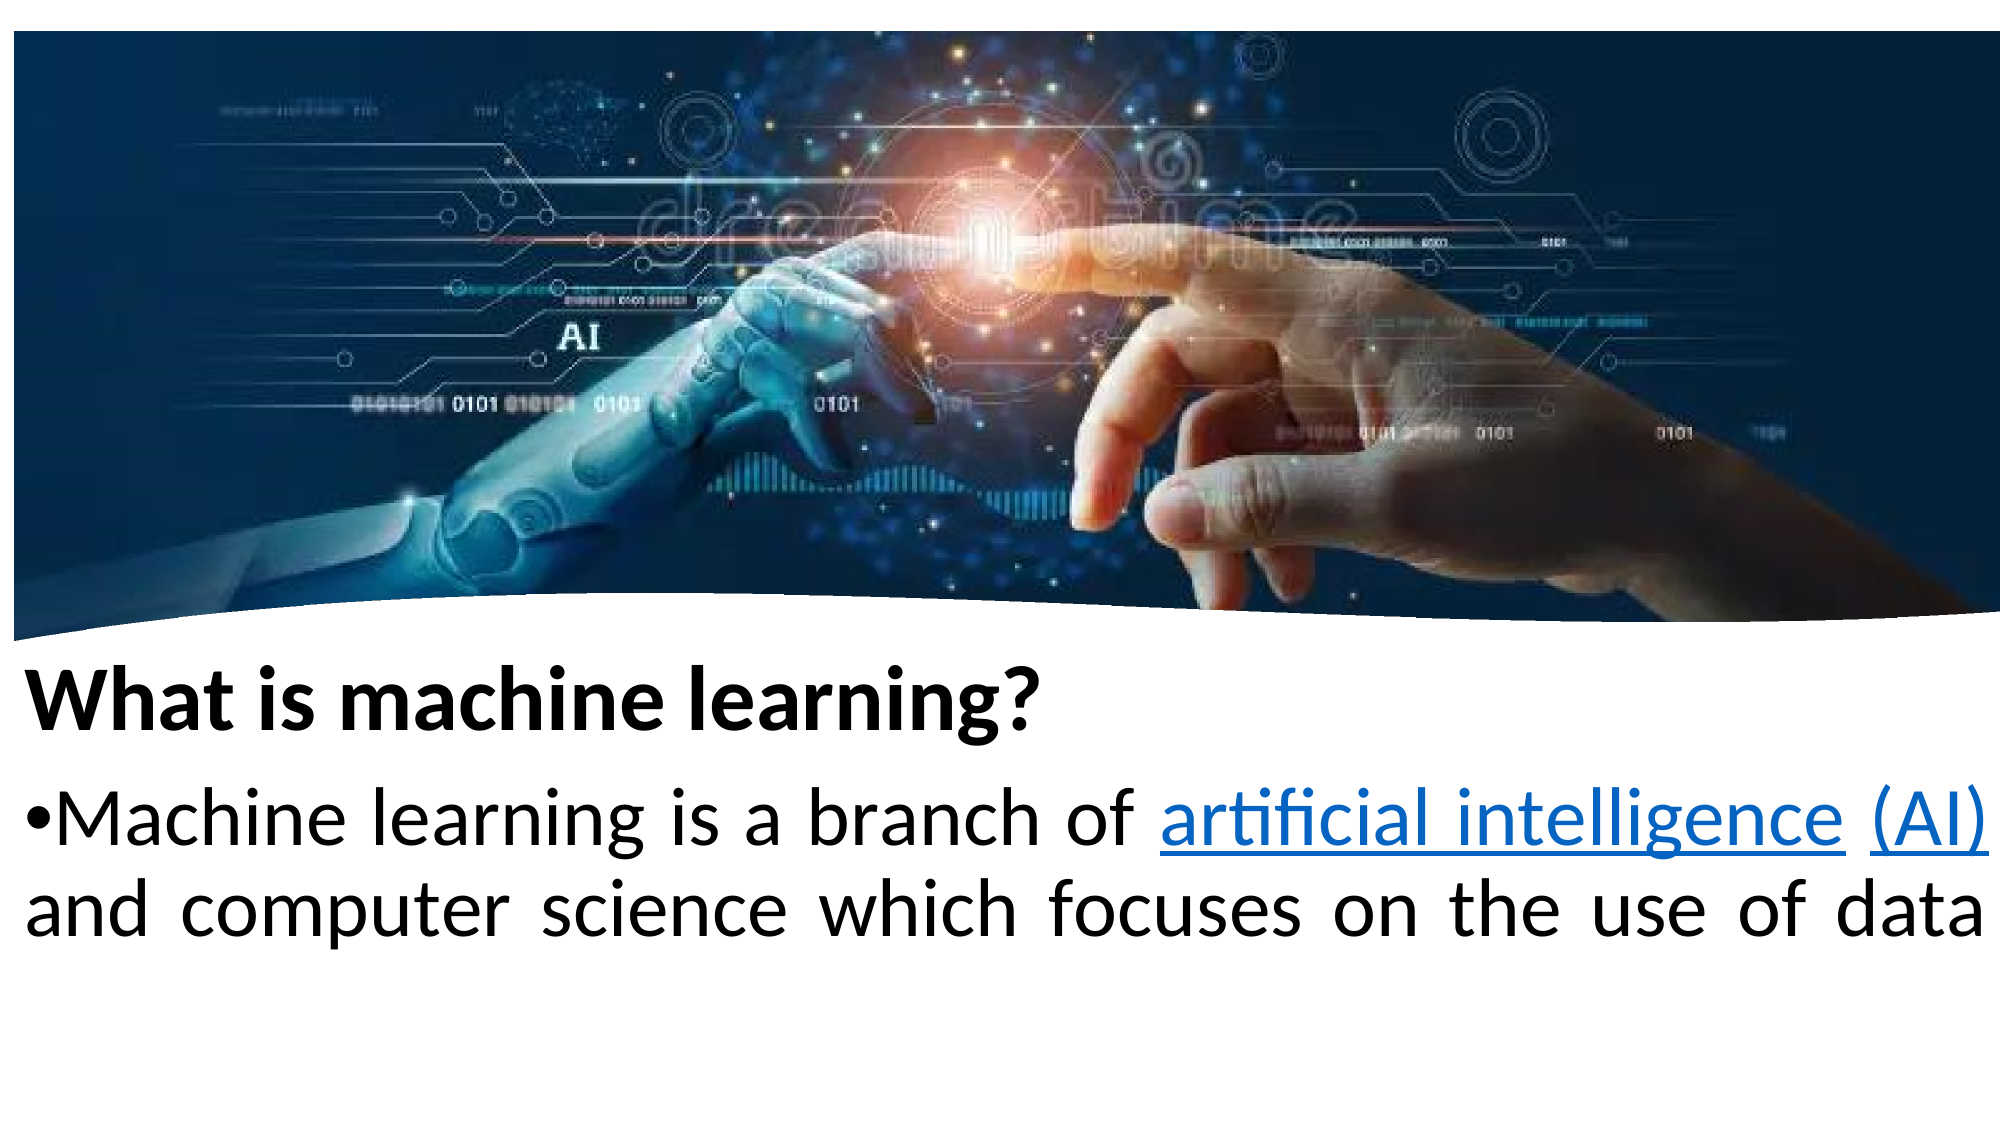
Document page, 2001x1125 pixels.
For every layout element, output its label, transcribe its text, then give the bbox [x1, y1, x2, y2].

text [24, 770, 1989, 957]
text What is machine learning? [24, 641, 1989, 754]
picture [14, 31, 2000, 641]
